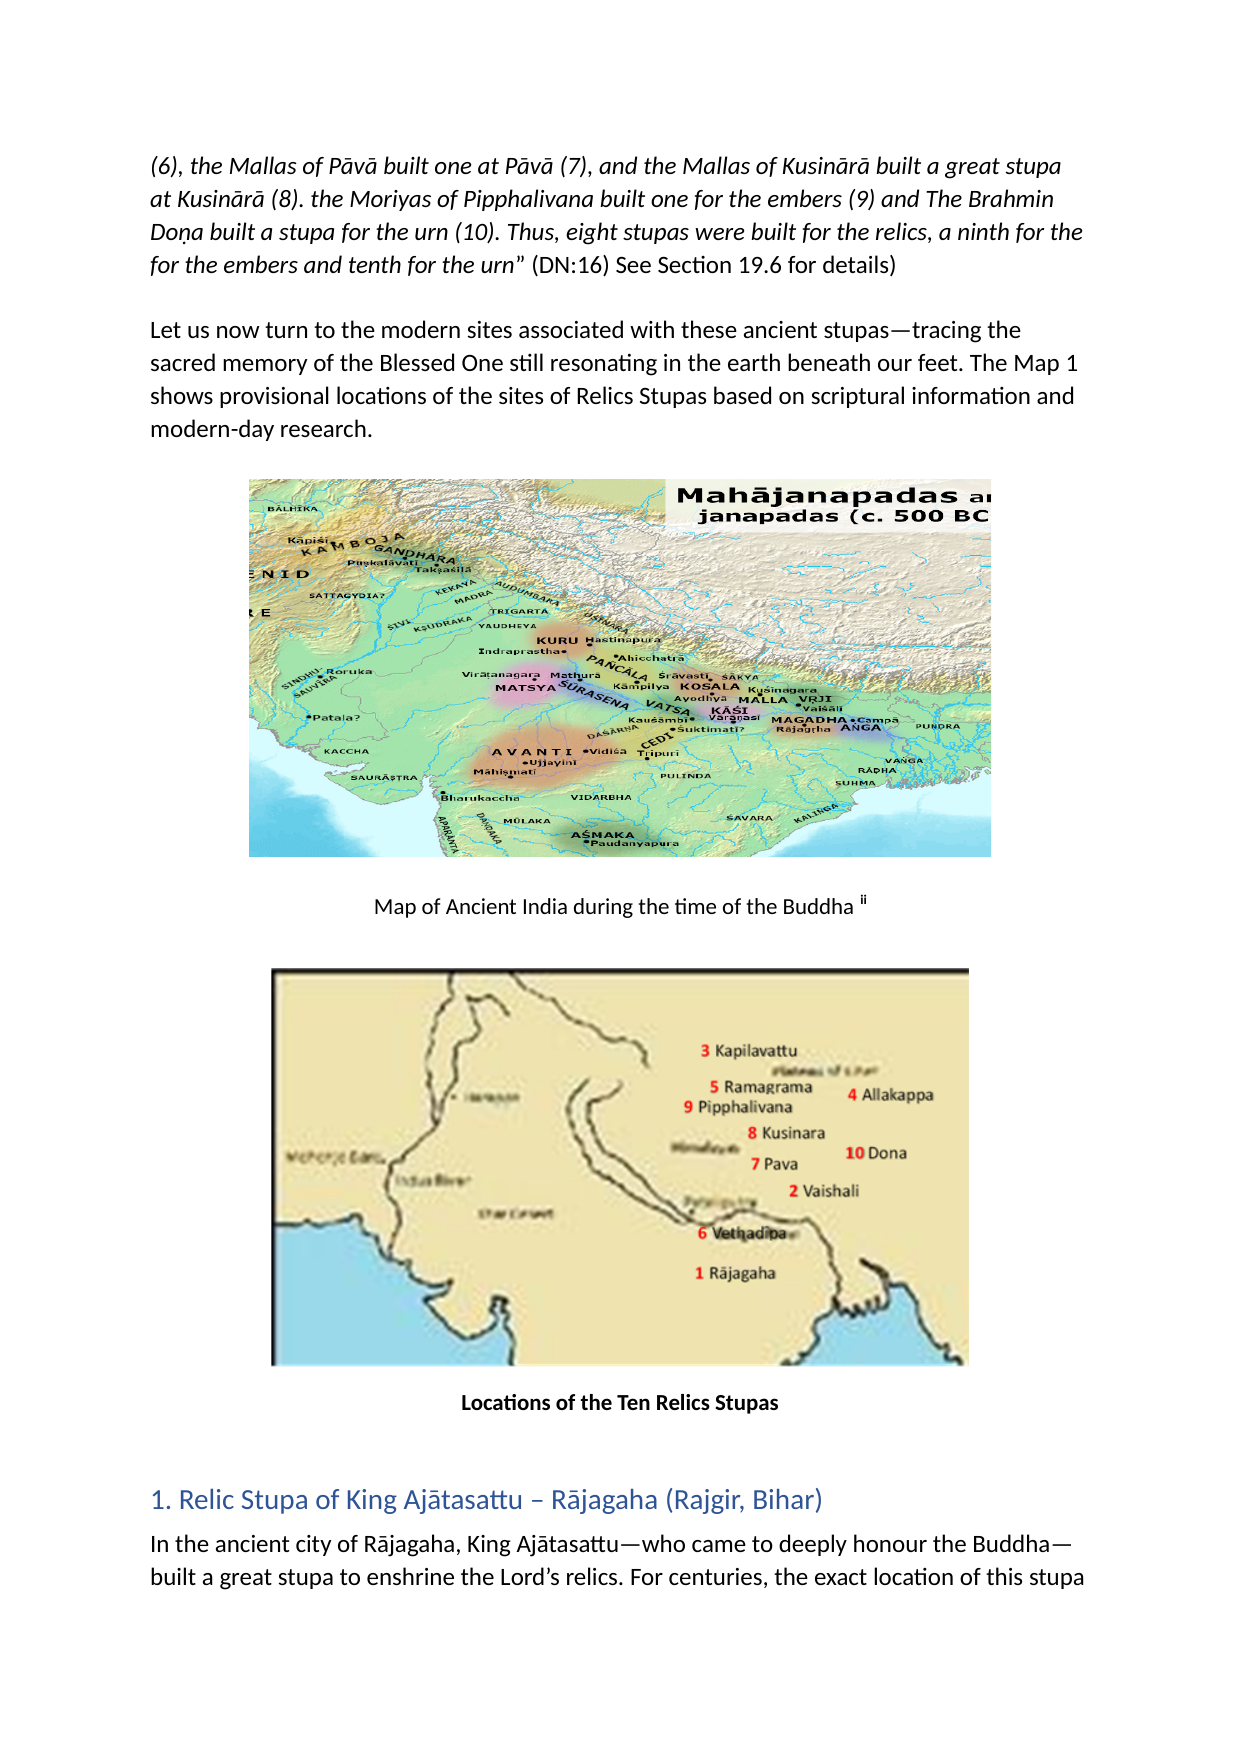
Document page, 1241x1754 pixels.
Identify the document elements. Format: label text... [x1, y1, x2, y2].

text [150, 1528, 1090, 1592]
text Let us now turn to the modern sites associated with these ancient stupas—tracing the sacred memory of the Blessed One still resonating in the earth beneath our feet. The Map 1 shows provisional locations of the sites of Relics Stupas based on scriptural information and modern-day research. [150, 314, 1090, 444]
text Map of Ancient India during the time of the Buddha [150, 892, 1090, 920]
text Locations of the Ten Relics Stupas [150, 1388, 1090, 1416]
picture [271, 968, 969, 1369]
subtitle 1. Relic Stupa of King Ajātasattu – Rājagaha (Rajgir, Bihar) [150, 1481, 1090, 1517]
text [150, 150, 1090, 279]
picture [249, 479, 992, 857]
